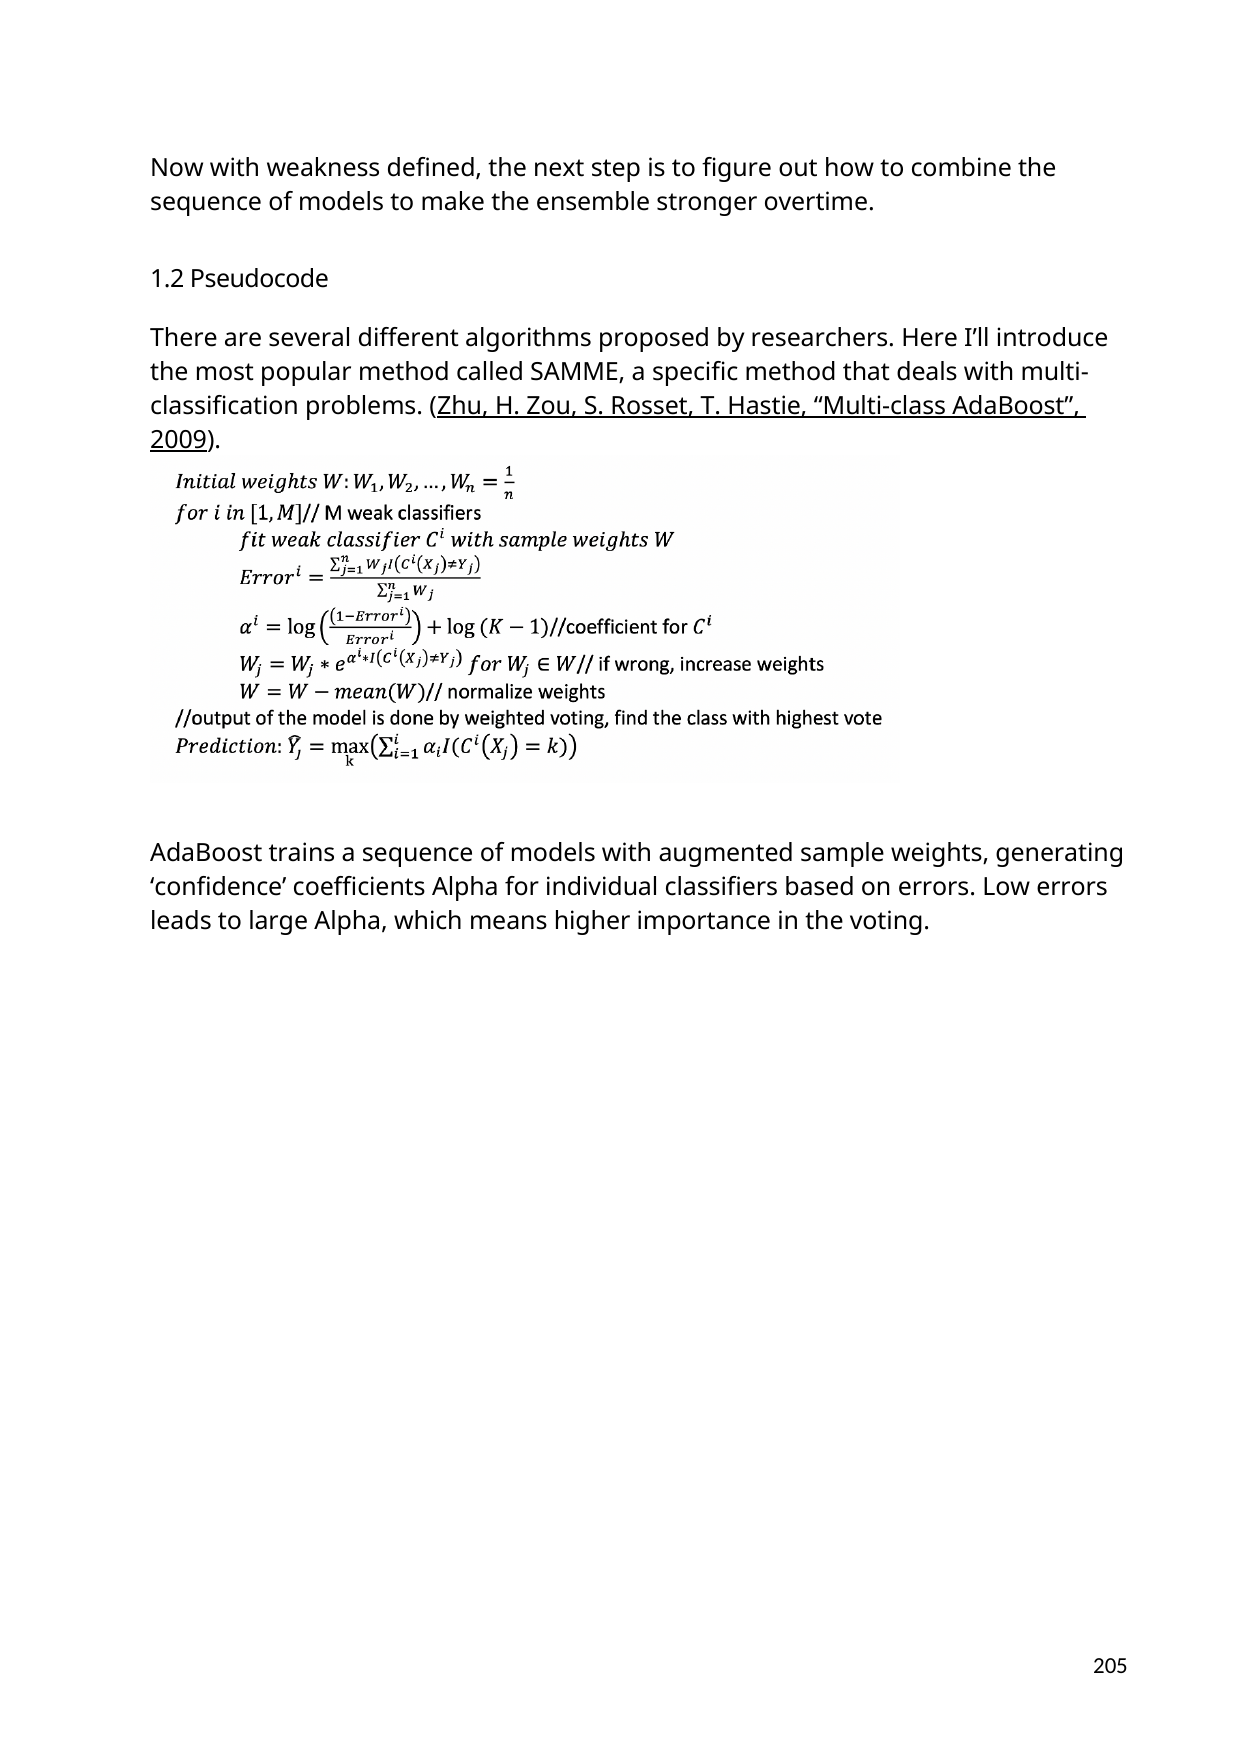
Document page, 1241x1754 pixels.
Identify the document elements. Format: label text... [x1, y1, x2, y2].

text AdaBoost trains a sequence of models with augmented sample weights, generating ‘confidence’ coefficients Alpha for individual classifiers based on errors. Low errors leads to large Alpha, which means higher importance in the voting. [150, 834, 1128, 937]
text There are several different algorithms proposed by researchers. Here I’ll introduce the most popular method called SAMME, a specific method that deals with multi-classification problems. (Zhu, H. Zou, S. Rosset, T. Hastie, “Multi-class AdaBoost”, 2009). [150, 319, 1128, 456]
text Now with weakness defined, the next step is to figure out how to combine the sequence of models to make the ensemble stronger overtime. [150, 150, 1128, 218]
picture [150, 455, 901, 783]
subtitle 1.2 Pseudocode [150, 261, 1128, 295]
